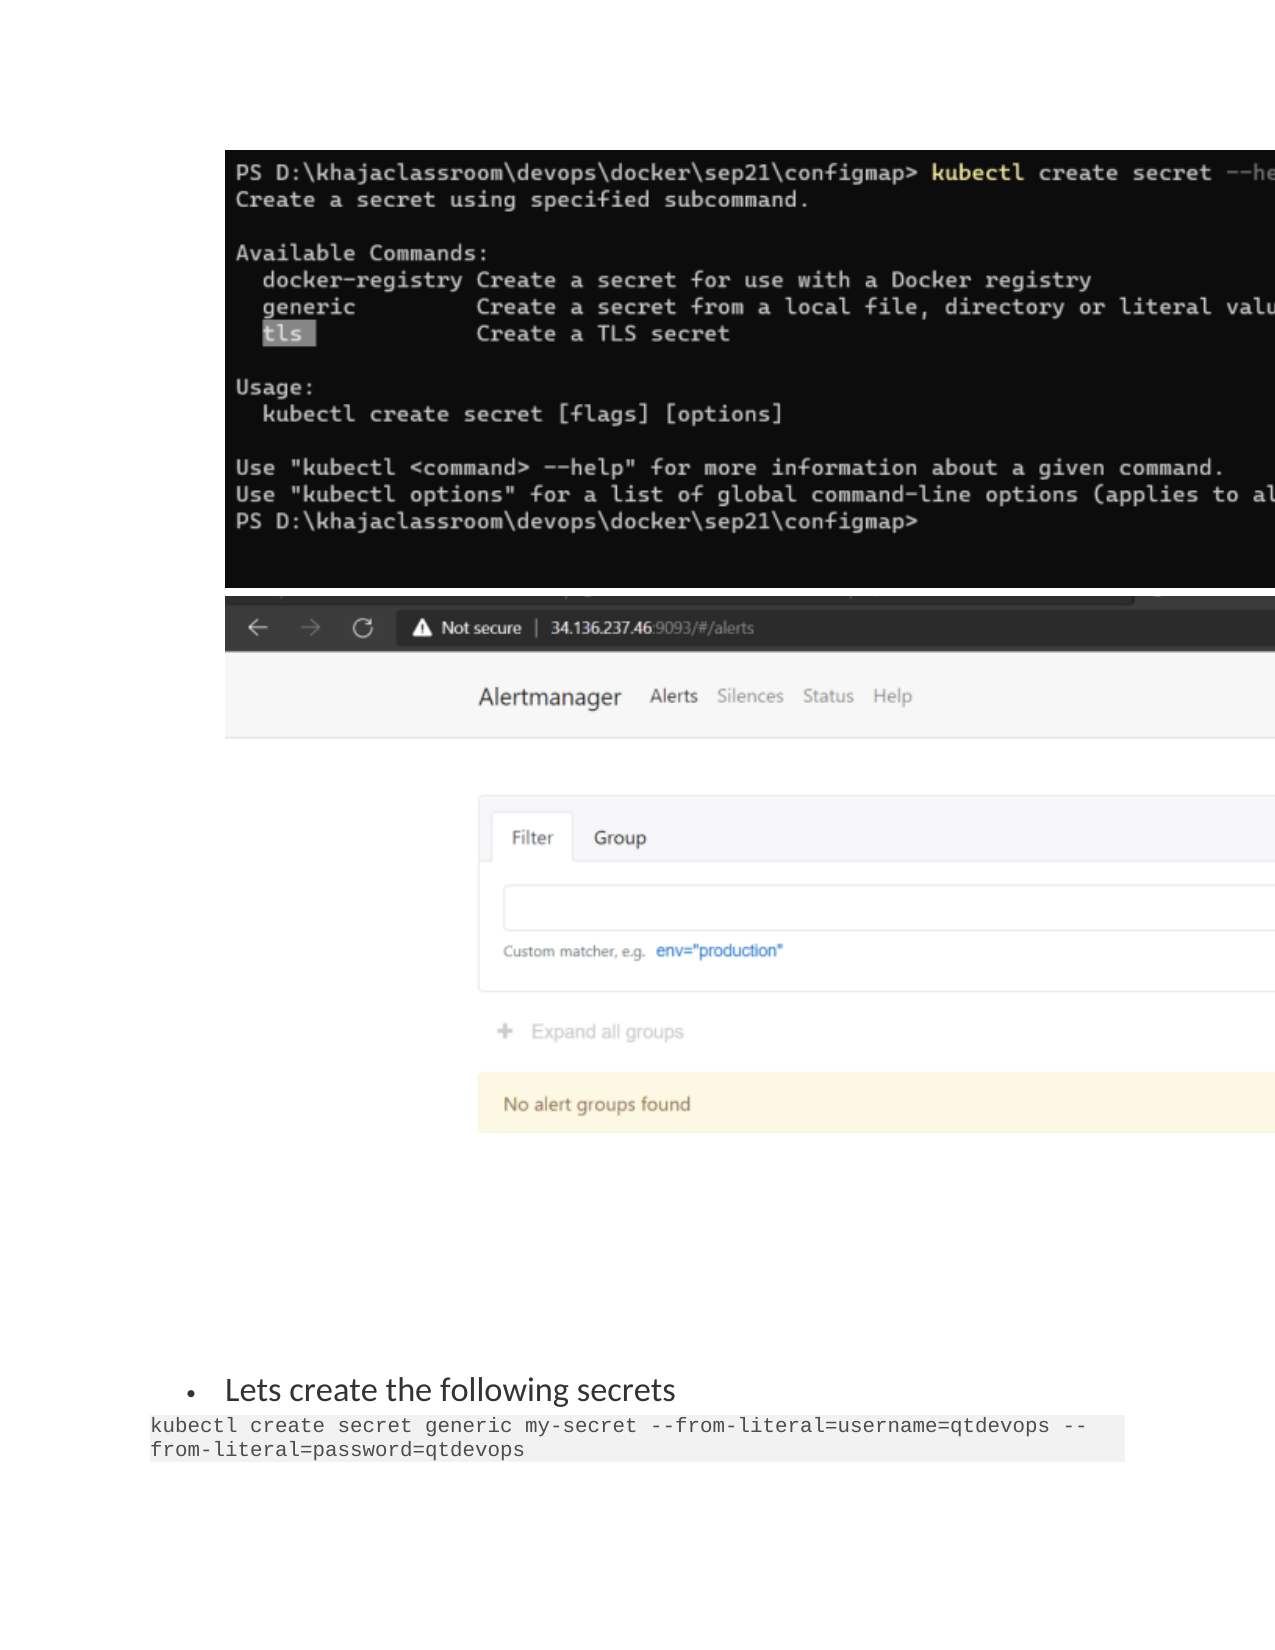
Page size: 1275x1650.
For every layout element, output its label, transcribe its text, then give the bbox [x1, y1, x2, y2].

text kubectl create secret generic my-secret --from-literal=username=qtdevops --from-literal=password=qtdevops [525, 1415, 1125, 1462]
picture [225, 596, 1275, 1368]
list Lets create the following secrets [187, 1368, 1125, 1410]
picture [225, 150, 1275, 588]
